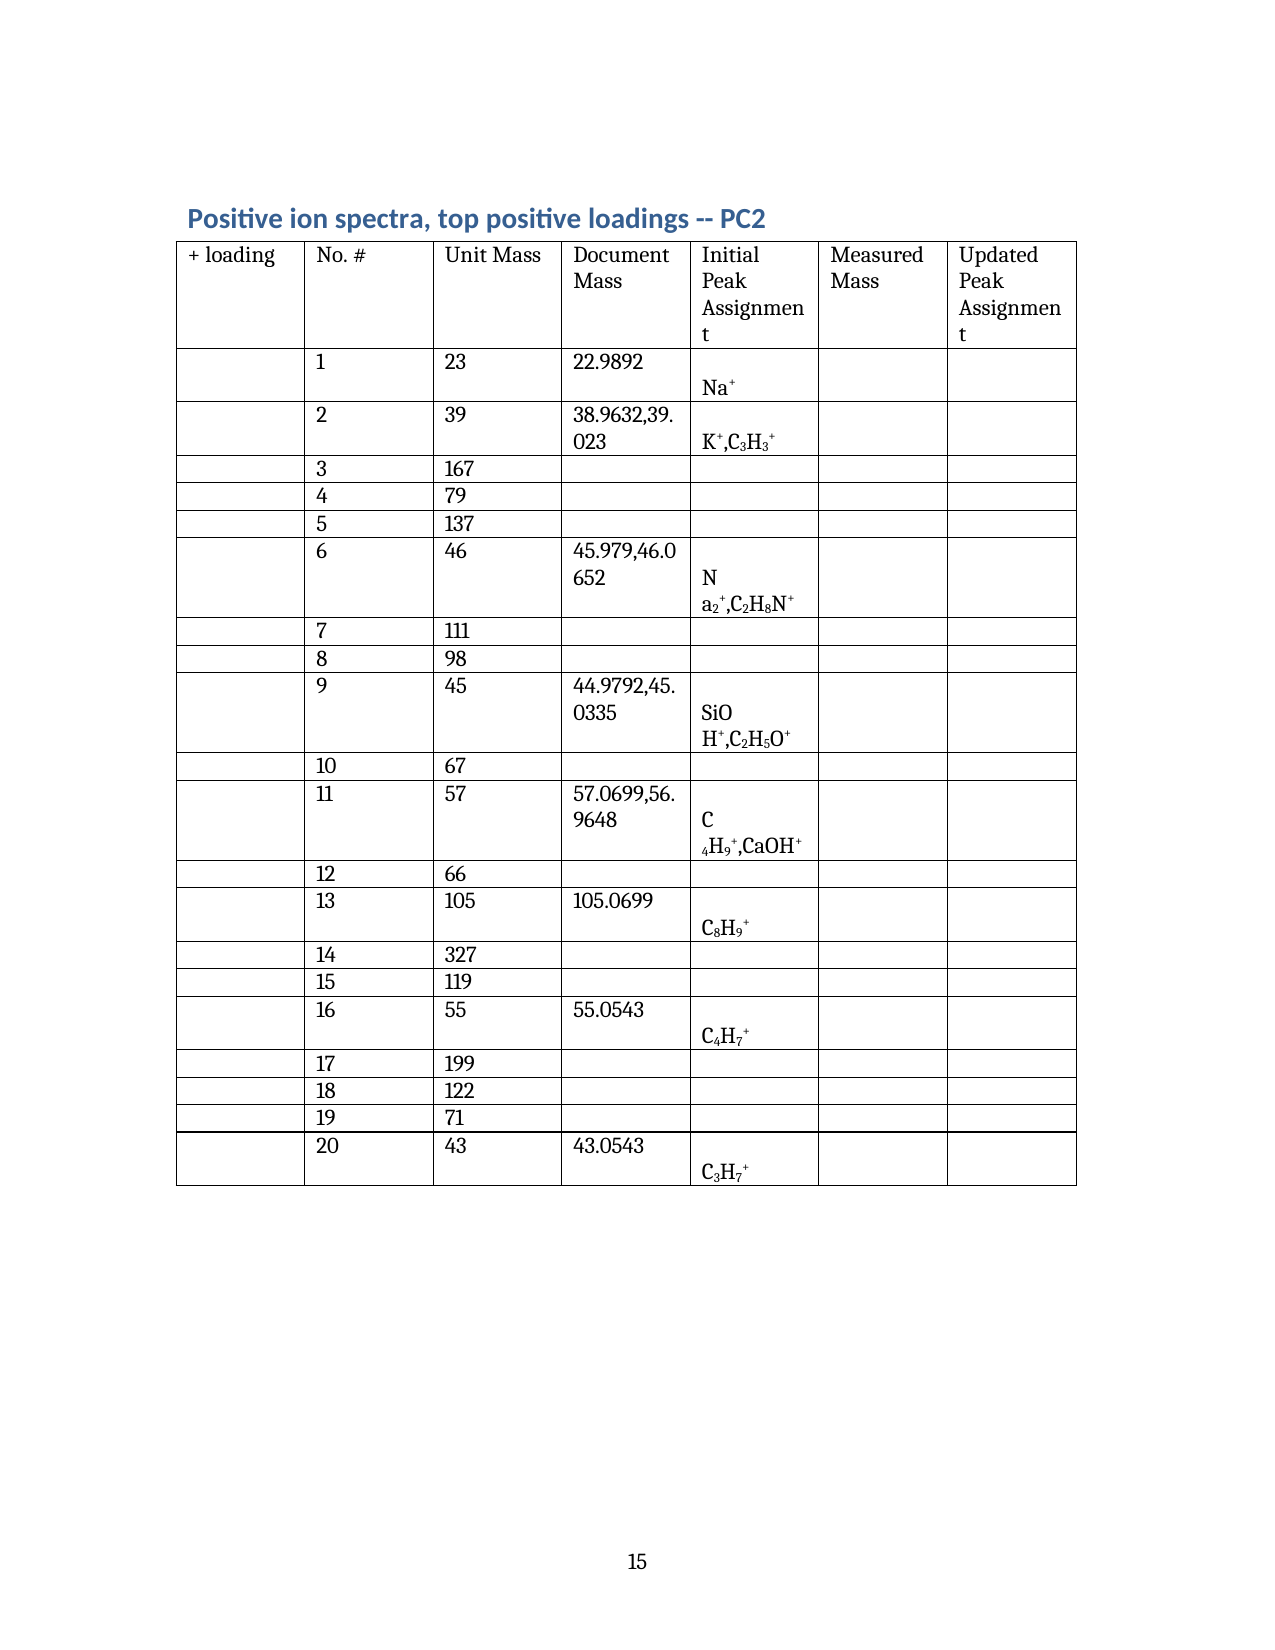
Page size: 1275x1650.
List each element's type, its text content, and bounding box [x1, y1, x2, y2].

table_cell [948, 1105, 1076, 1131]
table_cell [948, 861, 1076, 887]
table_cell [562, 1105, 690, 1131]
table_cell 1 [305, 349, 433, 401]
table_cell 15 [305, 969, 433, 996]
table_cell 98 [434, 646, 561, 672]
table_header Initial Peak Assignment [691, 242, 818, 347]
table_cell 22.9892 [562, 349, 690, 401]
table_cell [948, 511, 1076, 537]
table_cell [948, 753, 1076, 779]
table_cell [177, 888, 304, 941]
table_cell [691, 1050, 818, 1077]
table_cell [691, 456, 818, 482]
table_cell [177, 456, 304, 482]
table_cell [948, 1050, 1076, 1077]
table_cell [819, 969, 947, 996]
table_cell [948, 456, 1076, 482]
table_cell 105 [434, 888, 561, 941]
table_cell [562, 861, 690, 887]
table_cell [948, 402, 1076, 455]
table_cell 13 [305, 888, 433, 941]
table_cell [562, 753, 690, 779]
table_header Measured Mass [819, 242, 947, 347]
table_cell [177, 646, 304, 672]
table_cell [177, 673, 304, 752]
table_cell 16 [305, 997, 433, 1049]
table_cell 10 [305, 753, 433, 779]
table_cell [819, 888, 947, 941]
table_cell 119 [434, 969, 561, 996]
table_cell 71 [434, 1105, 561, 1131]
table_cell [948, 1133, 1076, 1185]
table_cell 66 [434, 861, 561, 887]
table_cell [562, 511, 690, 537]
table_cell 6 [305, 538, 433, 617]
table_cell [177, 753, 304, 779]
table_cell [691, 511, 818, 537]
table_cell [562, 483, 690, 510]
table_cell [691, 969, 818, 996]
table_cell [691, 1105, 818, 1131]
table_cell 23 [434, 349, 561, 401]
table_cell [948, 942, 1076, 968]
table_cell 45.979,46.0652 [562, 538, 690, 617]
table_cell 105.0699 [562, 888, 690, 941]
subtitle Positive ion spectra, top positive loadings -- PC2 [187, 200, 1087, 236]
table_cell 20 [305, 1133, 433, 1185]
table_cell 122 [434, 1078, 561, 1104]
table_cell [691, 753, 818, 779]
table_cell [177, 618, 304, 644]
table_cell [691, 942, 818, 968]
table_cell Na2+,C2H8N+ [691, 538, 818, 617]
table_cell 18 [305, 1078, 433, 1104]
table_cell [562, 618, 690, 644]
table_cell [819, 1133, 947, 1185]
table_cell [177, 349, 304, 401]
table_cell [177, 997, 304, 1049]
table_cell 3 [305, 456, 433, 482]
table_cell [177, 942, 304, 968]
table_cell 17 [305, 1050, 433, 1077]
table_cell [819, 1050, 947, 1077]
table_cell [819, 646, 947, 672]
table_cell [819, 456, 947, 482]
table_cell [819, 618, 947, 644]
table_cell 57 [434, 781, 561, 859]
table_cell [948, 997, 1076, 1049]
table_cell 137 [434, 511, 561, 537]
table_header Document Mass [562, 242, 690, 347]
table_cell [819, 753, 947, 779]
table_cell [948, 483, 1076, 510]
table_cell 39 [434, 402, 561, 455]
table_cell 43 [434, 1133, 561, 1185]
table_cell 9 [305, 673, 433, 752]
table_cell 167 [434, 456, 561, 482]
table_cell 7 [305, 618, 433, 644]
table_cell [948, 969, 1076, 996]
table_cell 43.0543 [562, 1133, 690, 1185]
table_cell 19 [305, 1105, 433, 1131]
table_cell C4H7+ [691, 997, 818, 1049]
table_cell [819, 1105, 947, 1131]
table_cell [177, 1078, 304, 1104]
table_cell 67 [434, 753, 561, 779]
table_cell 46 [434, 538, 561, 617]
table_cell 199 [434, 1050, 561, 1077]
table_cell [562, 969, 690, 996]
table_cell 14 [305, 942, 433, 968]
table_cell [562, 1078, 690, 1104]
table_cell 55.0543 [562, 997, 690, 1049]
table_cell [562, 646, 690, 672]
table_cell [819, 1078, 947, 1104]
table_cell [177, 1133, 304, 1185]
table_cell [948, 673, 1076, 752]
table_cell [819, 349, 947, 401]
table_cell 79 [434, 483, 561, 510]
table_cell 327 [434, 942, 561, 968]
table_cell 8 [305, 646, 433, 672]
table_cell [177, 781, 304, 859]
table_cell [819, 511, 947, 537]
table_cell [819, 673, 947, 752]
table_cell [948, 1078, 1076, 1104]
table_cell [562, 1050, 690, 1077]
table_cell 2 [305, 402, 433, 455]
table_cell [948, 888, 1076, 941]
table_cell [819, 997, 947, 1049]
table_cell Na+ [691, 349, 818, 401]
table_cell [177, 511, 304, 537]
table_cell [819, 538, 947, 617]
table_cell 55 [434, 997, 561, 1049]
table_cell [177, 1050, 304, 1077]
table_cell C8H9+ [691, 888, 818, 941]
table_cell 45 [434, 673, 561, 752]
table_cell [562, 456, 690, 482]
table_cell [948, 538, 1076, 617]
table_cell [819, 861, 947, 887]
table_cell K+,C3H3+ [691, 402, 818, 455]
table_cell [177, 969, 304, 996]
table_cell [691, 646, 818, 672]
table_header Unit Mass [434, 242, 561, 347]
table_cell [691, 1078, 818, 1104]
table_header Updated Peak Assignment [948, 242, 1076, 347]
table_cell 57.0699,56.9648 [562, 781, 690, 859]
table_cell [562, 942, 690, 968]
table_header No. # [305, 242, 433, 347]
table_cell C4H9+,CaOH+ [691, 781, 818, 859]
table_cell [948, 781, 1076, 859]
table_cell [819, 402, 947, 455]
table_cell [819, 942, 947, 968]
table_cell [177, 1105, 304, 1131]
table_cell 38.9632,39.023 [562, 402, 690, 455]
table_cell C3H7+ [691, 1133, 818, 1185]
table_cell [177, 402, 304, 455]
table_cell [177, 861, 304, 887]
table_cell SiOH+,C2H5O+ [691, 673, 818, 752]
table_cell [819, 483, 947, 510]
table_cell 44.9792,45.0335 [562, 673, 690, 752]
table_cell [948, 618, 1076, 644]
table_cell [177, 538, 304, 617]
table_cell [819, 781, 947, 859]
table_header + loading [177, 242, 304, 347]
table_cell [948, 646, 1076, 672]
table_cell [177, 483, 304, 510]
table_cell 11 [305, 781, 433, 859]
table_cell [691, 483, 818, 510]
table_cell [948, 349, 1076, 401]
table_cell 5 [305, 511, 433, 537]
table_cell 111 [434, 618, 561, 644]
table_cell 12 [305, 861, 433, 887]
table_cell 4 [305, 483, 433, 510]
table_cell [691, 861, 818, 887]
table_cell [691, 618, 818, 644]
